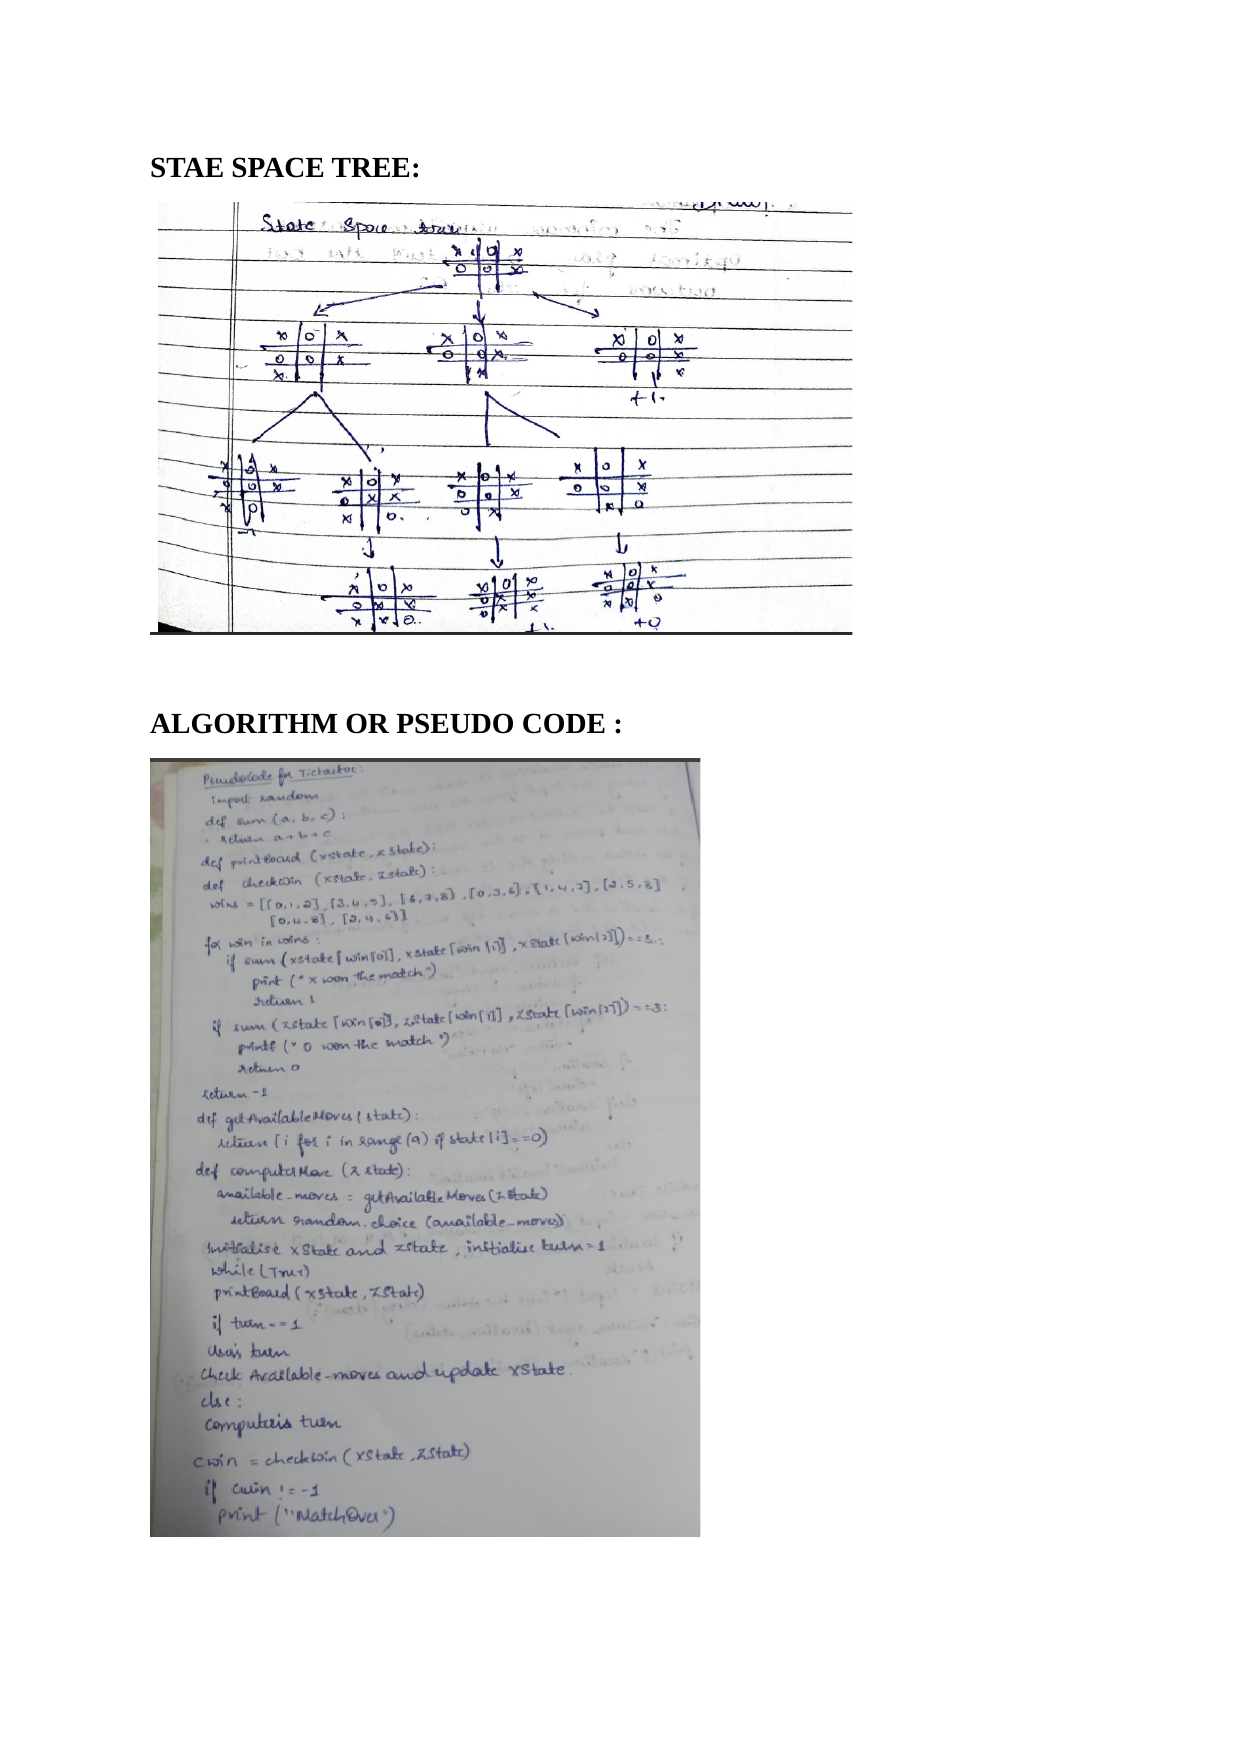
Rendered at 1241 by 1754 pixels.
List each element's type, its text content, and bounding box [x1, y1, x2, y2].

text STAE SPACE TREE: [150, 150, 1090, 183]
picture [150, 758, 701, 1537]
text ALGORITHM OR PSEUDO CODE : [150, 706, 1090, 740]
picture [150, 202, 853, 635]
